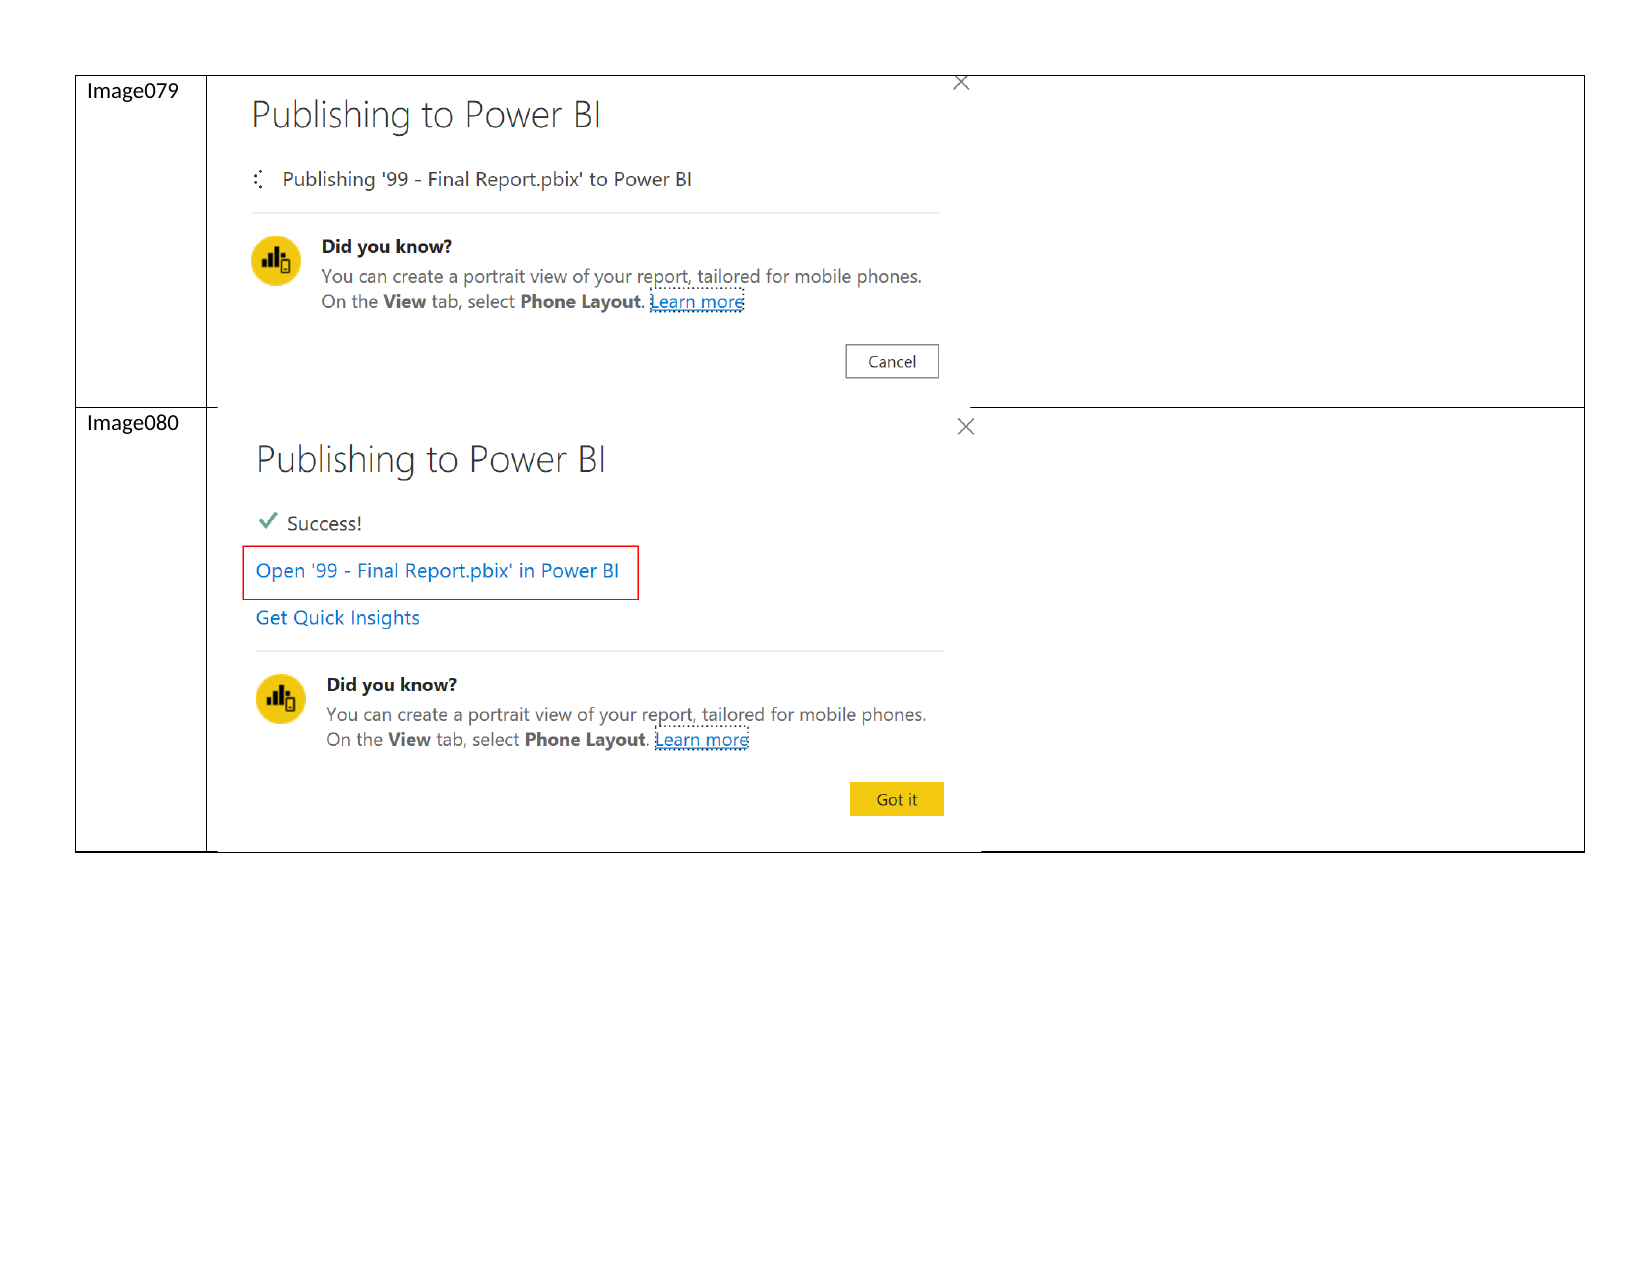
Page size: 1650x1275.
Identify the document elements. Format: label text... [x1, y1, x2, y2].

table_cell [207, 408, 217, 851]
picture [217, 76, 982, 852]
table_cell Image080 [76, 408, 206, 851]
table_cell [207, 76, 217, 407]
table_cell [971, 76, 1584, 407]
table_cell [982, 408, 1584, 851]
table_cell Image079 [76, 76, 206, 407]
